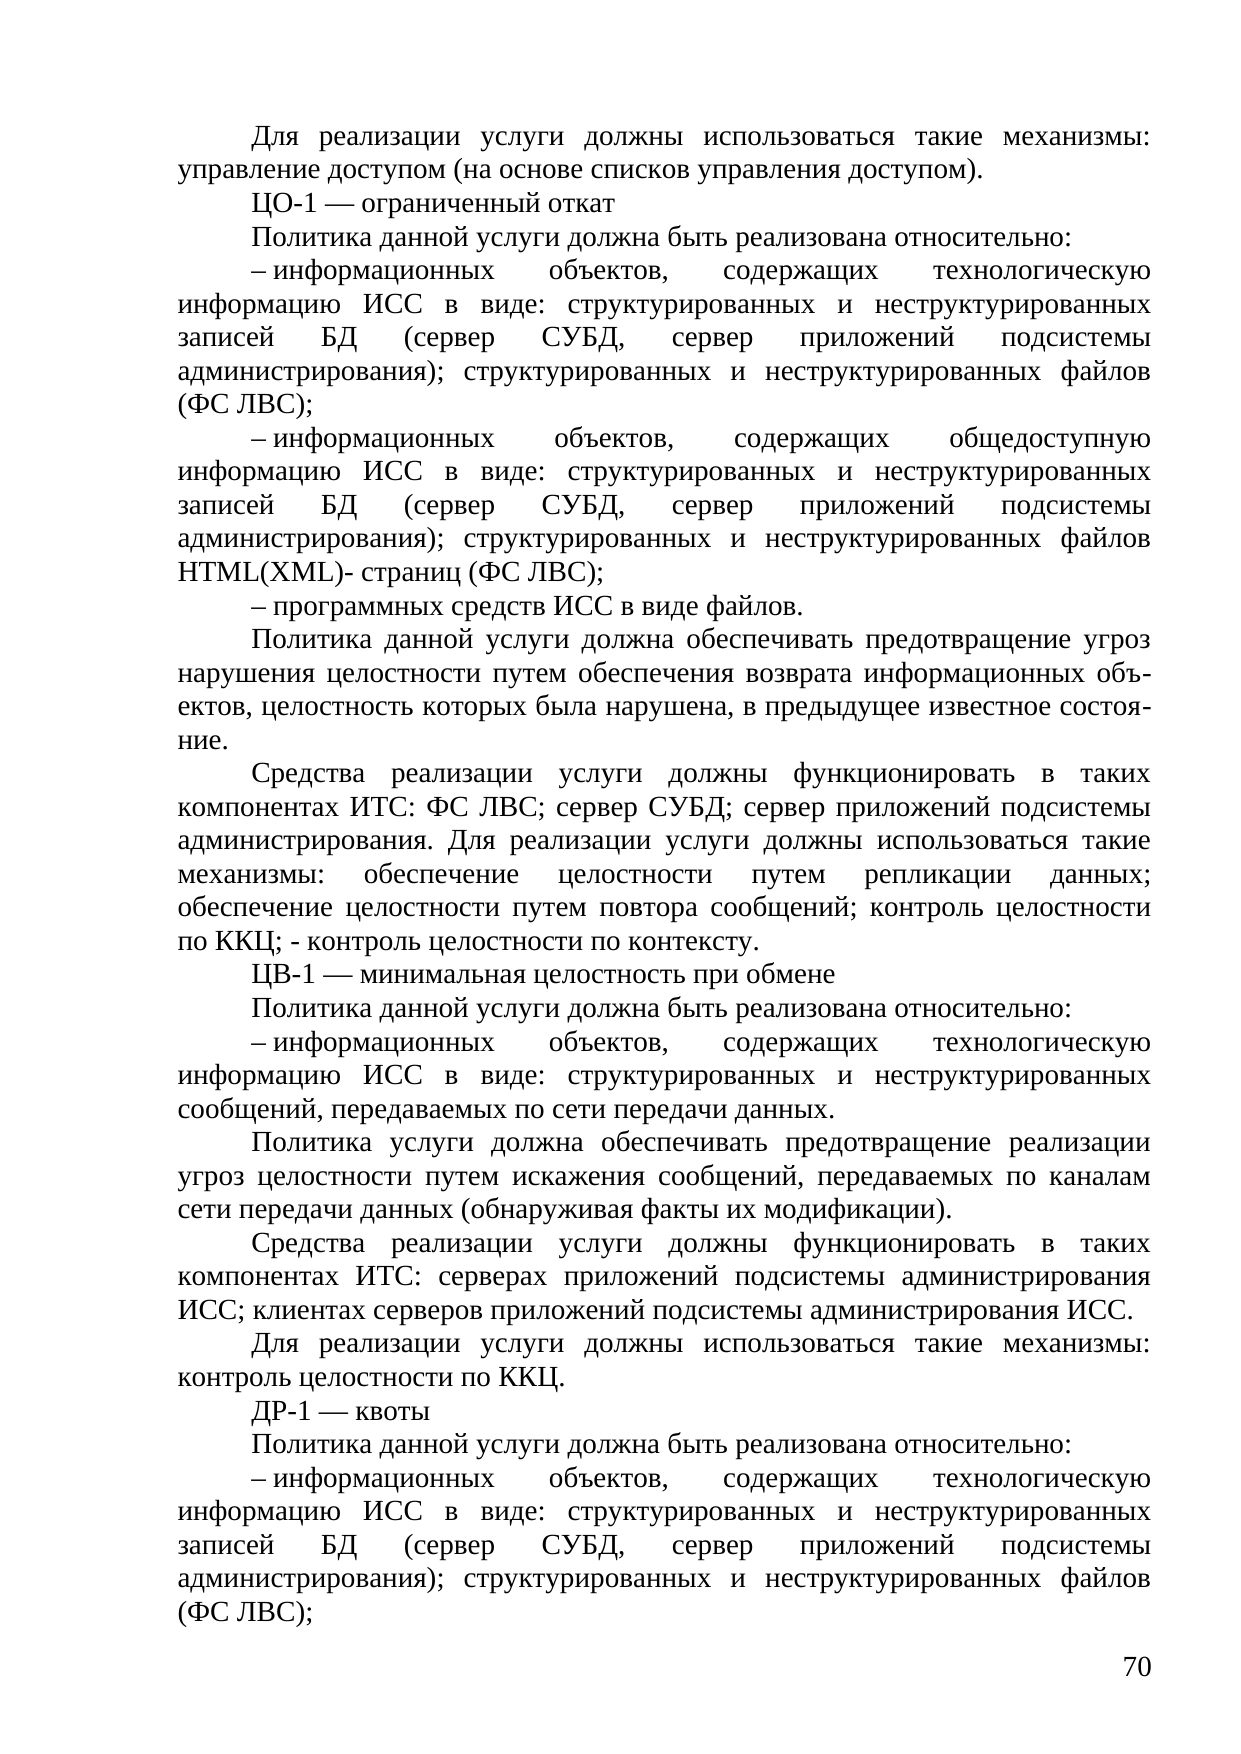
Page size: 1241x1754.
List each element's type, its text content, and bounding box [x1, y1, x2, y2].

list Средства реализации услуги должны функционировать в таких компонентах ИТС: ФС ЛВС; сервер СУБД; сервер приложений подсистемы администрирования. Для реализации услуги должны использоваться такие механизмы: обеспечение целостности путем репликации данных; обеспечение целостности путем повтора сообщений; контроль целостности по ККЦ; - контроль целостности по контексту. [177, 755, 1152, 957]
list ЦО-1 — ограниченный откат [177, 185, 1152, 219]
list Политика данной услуги должна быть реализована относительно: [177, 219, 1152, 252]
list Политика данной услуги должна быть реализована относительно: [177, 990, 1152, 1024]
list информационных объектов, содержащих технологическую информацию ИСС в виде: структурированных и неструктурированных записей БД (сервер СУБД, сервер приложений подсистемы администрирования); структурированных и неструктурированных файлов (ФС ЛВС); [177, 1460, 1152, 1627]
list ДР-1 — квоты [177, 1393, 1152, 1426]
list Политика услуги должна обеспечивать предотвращение реализации угроз целостности путем искажения сообщений, передаваемых по каналам сети передачи данных (обнаруживая факты их модификации). [177, 1124, 1152, 1225]
list Политика данной услуги должна обеспечивать предотвращение угроз нарушения целостности путем обеспечения возврата информационных объектов, целостность которых была нарушена, в предыдущее известное состояние. [177, 621, 1152, 755]
list информационных объектов, содержащих технологическую информацию ИСС в виде: структурированных и неструктурированных записей БД (сервер СУБД, сервер приложений подсистемы администрирования); структурированных и неструктурированных файлов (ФС ЛВС); [177, 252, 1152, 420]
list Средства реализации услуги должны функционировать в таких компонентах ИТС: серверах приложений подсистемы администрирования ИСС; клиентах серверов приложений подсистемы администрирования ИСС. [177, 1225, 1152, 1326]
list информационных объектов, содержащих технологическую информацию ИСС в виде: структурированных и неструктурированных сообщений, передаваемых по сети передачи данных. [177, 1024, 1152, 1124]
list Политика данной услуги должна быть реализована относительно: [177, 1426, 1152, 1460]
list Для реализации услуги должны использоваться такие механизмы: контроль целостности по ККЦ. [177, 1326, 1152, 1393]
list Для реализации услуги должны использоваться такие механизмы: управление доступом (на основе списков управления доступом). [177, 118, 1152, 185]
list программных средств ИСС в виде файлов. [177, 588, 1152, 621]
list информационных объектов, содержащих общедоступную информацию ИСС в виде: структурированных и неструктурированных записей БД (сервер СУБД, сервер приложений подсистемы администрирования); структурированных и неструктурированных файлов HTML(XML)- страниц (ФС ЛВС); [177, 420, 1152, 588]
list ЦВ-1 — минимальная целостность при обмене [177, 957, 1152, 990]
